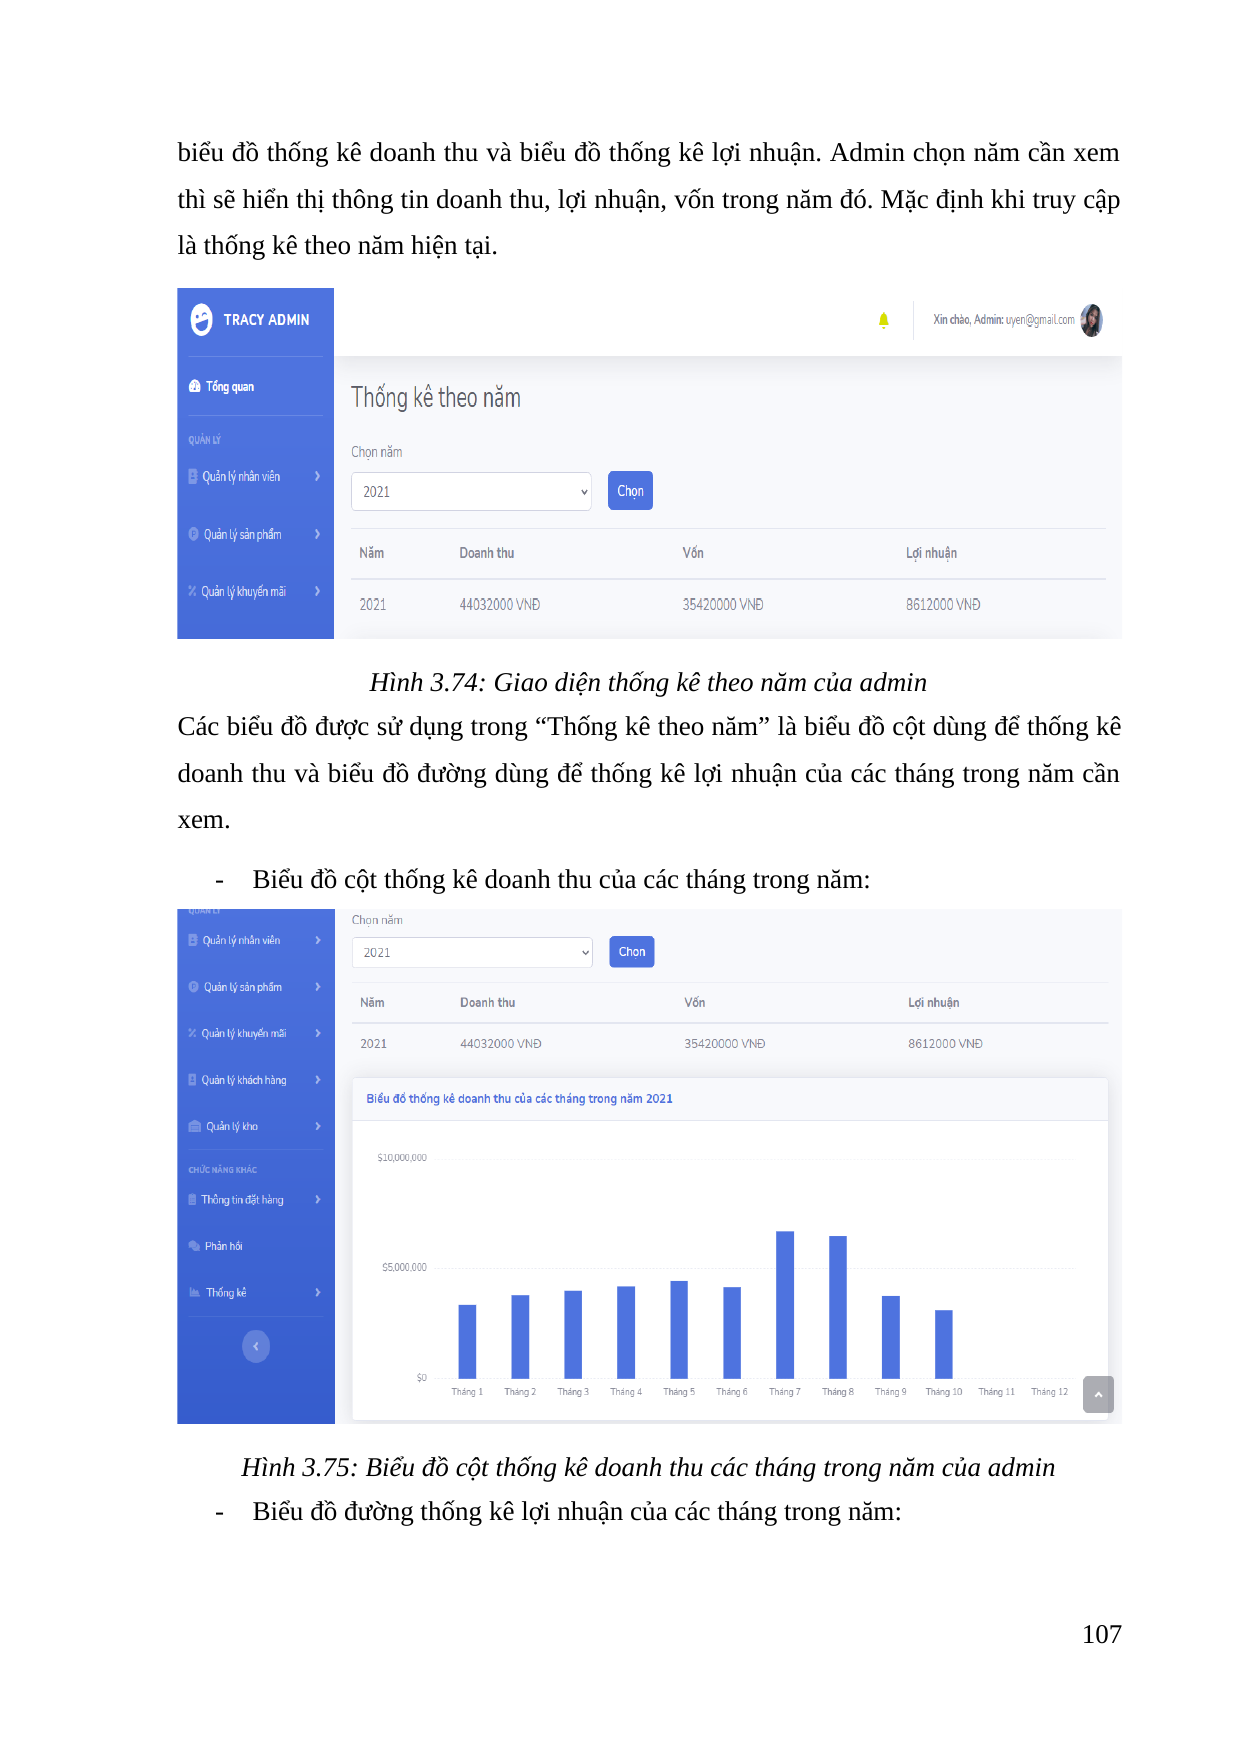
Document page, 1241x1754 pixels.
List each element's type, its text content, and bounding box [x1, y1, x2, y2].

picture [177, 288, 1123, 639]
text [177, 136, 1122, 261]
list Biểu đồ đường thống kê lợi nhuận của các tháng trong năm: [215, 1495, 1122, 1526]
list Biểu đồ cột thống kê doanh thu của các tháng trong năm: [215, 863, 1122, 894]
text Các biểu đồ được sử dụng trong “Thống kê theo năm” là biểu đồ cột dùng để thống kê doanh thu và biểu đồ đường dùng để thống kê lợi nhuận của các tháng trong năm cần xem. [177, 710, 1122, 835]
picture [177, 909, 1123, 1424]
